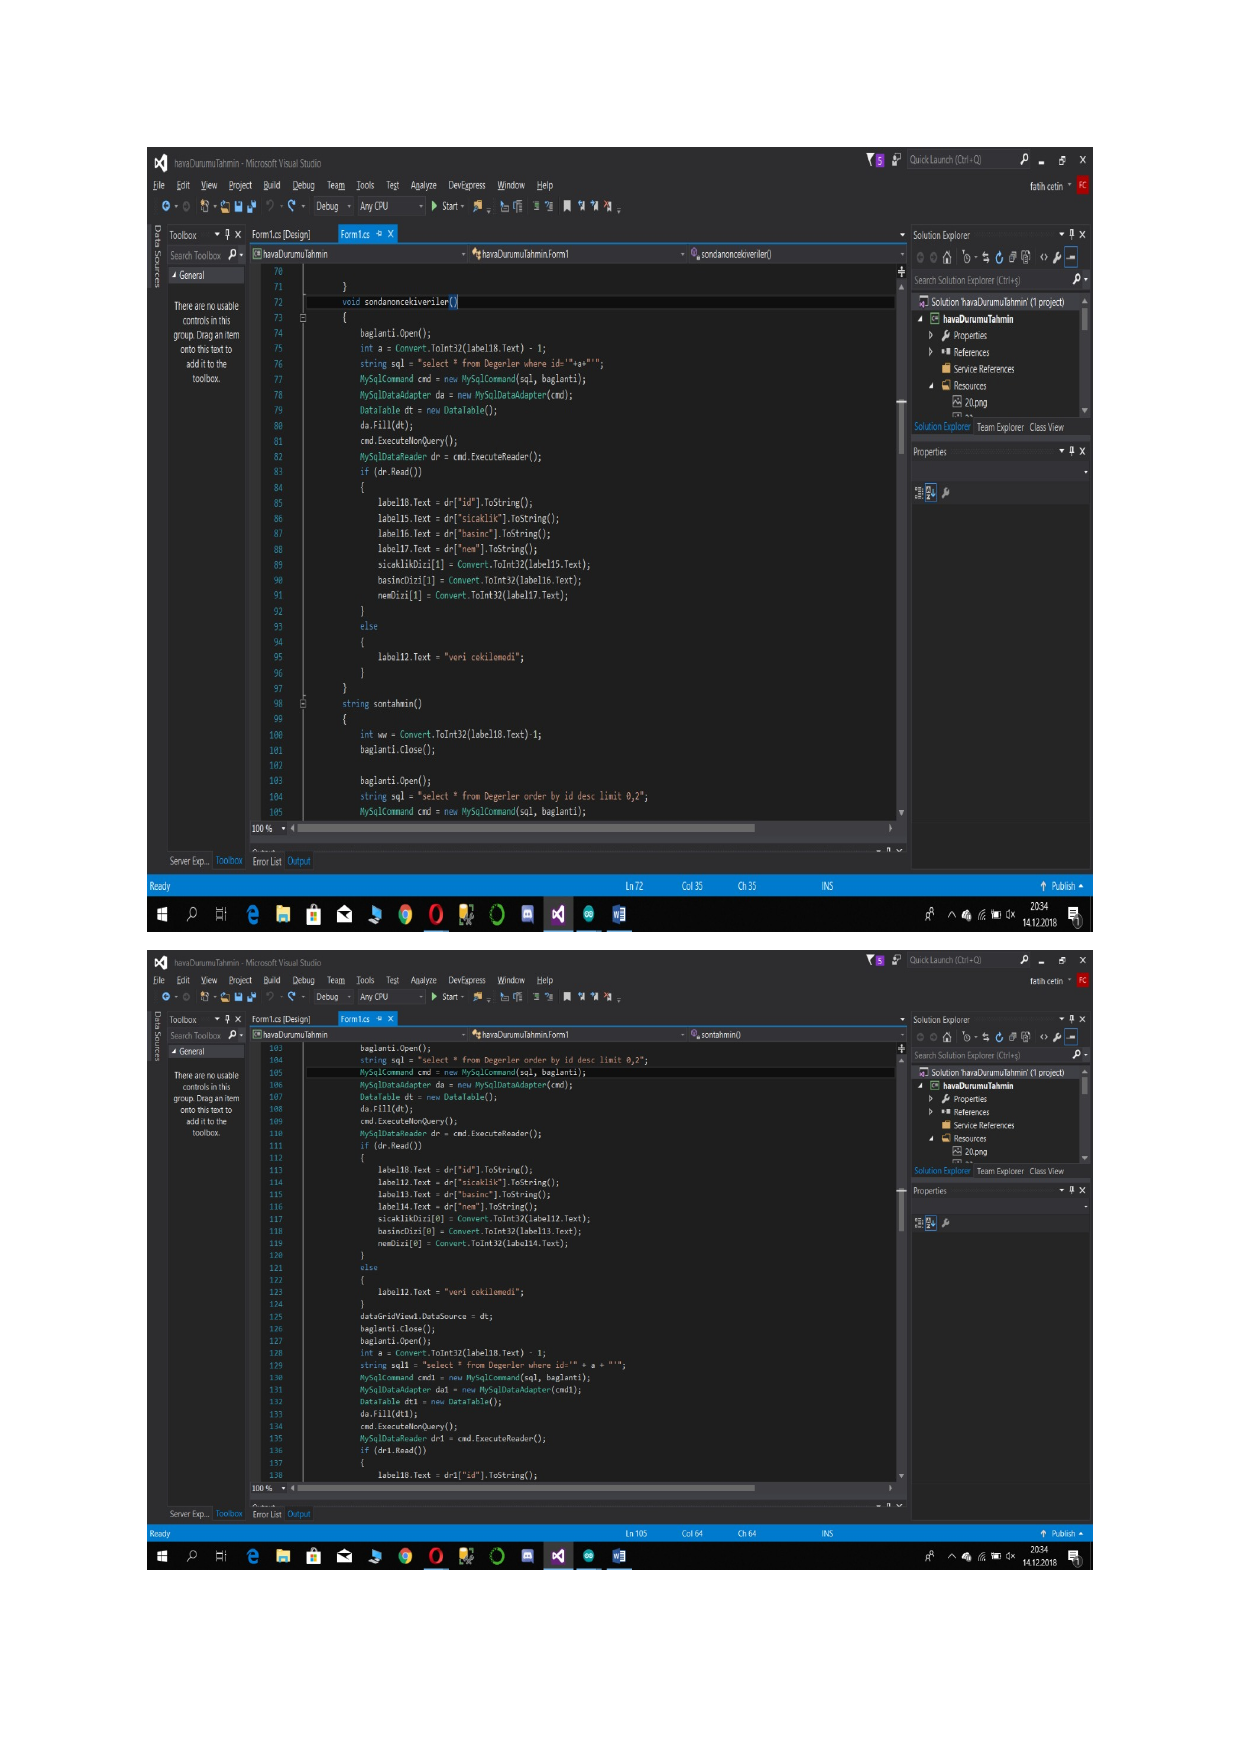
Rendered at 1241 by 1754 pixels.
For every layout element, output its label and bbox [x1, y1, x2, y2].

picture [147, 147, 1093, 932]
picture [147, 950, 1093, 1570]
